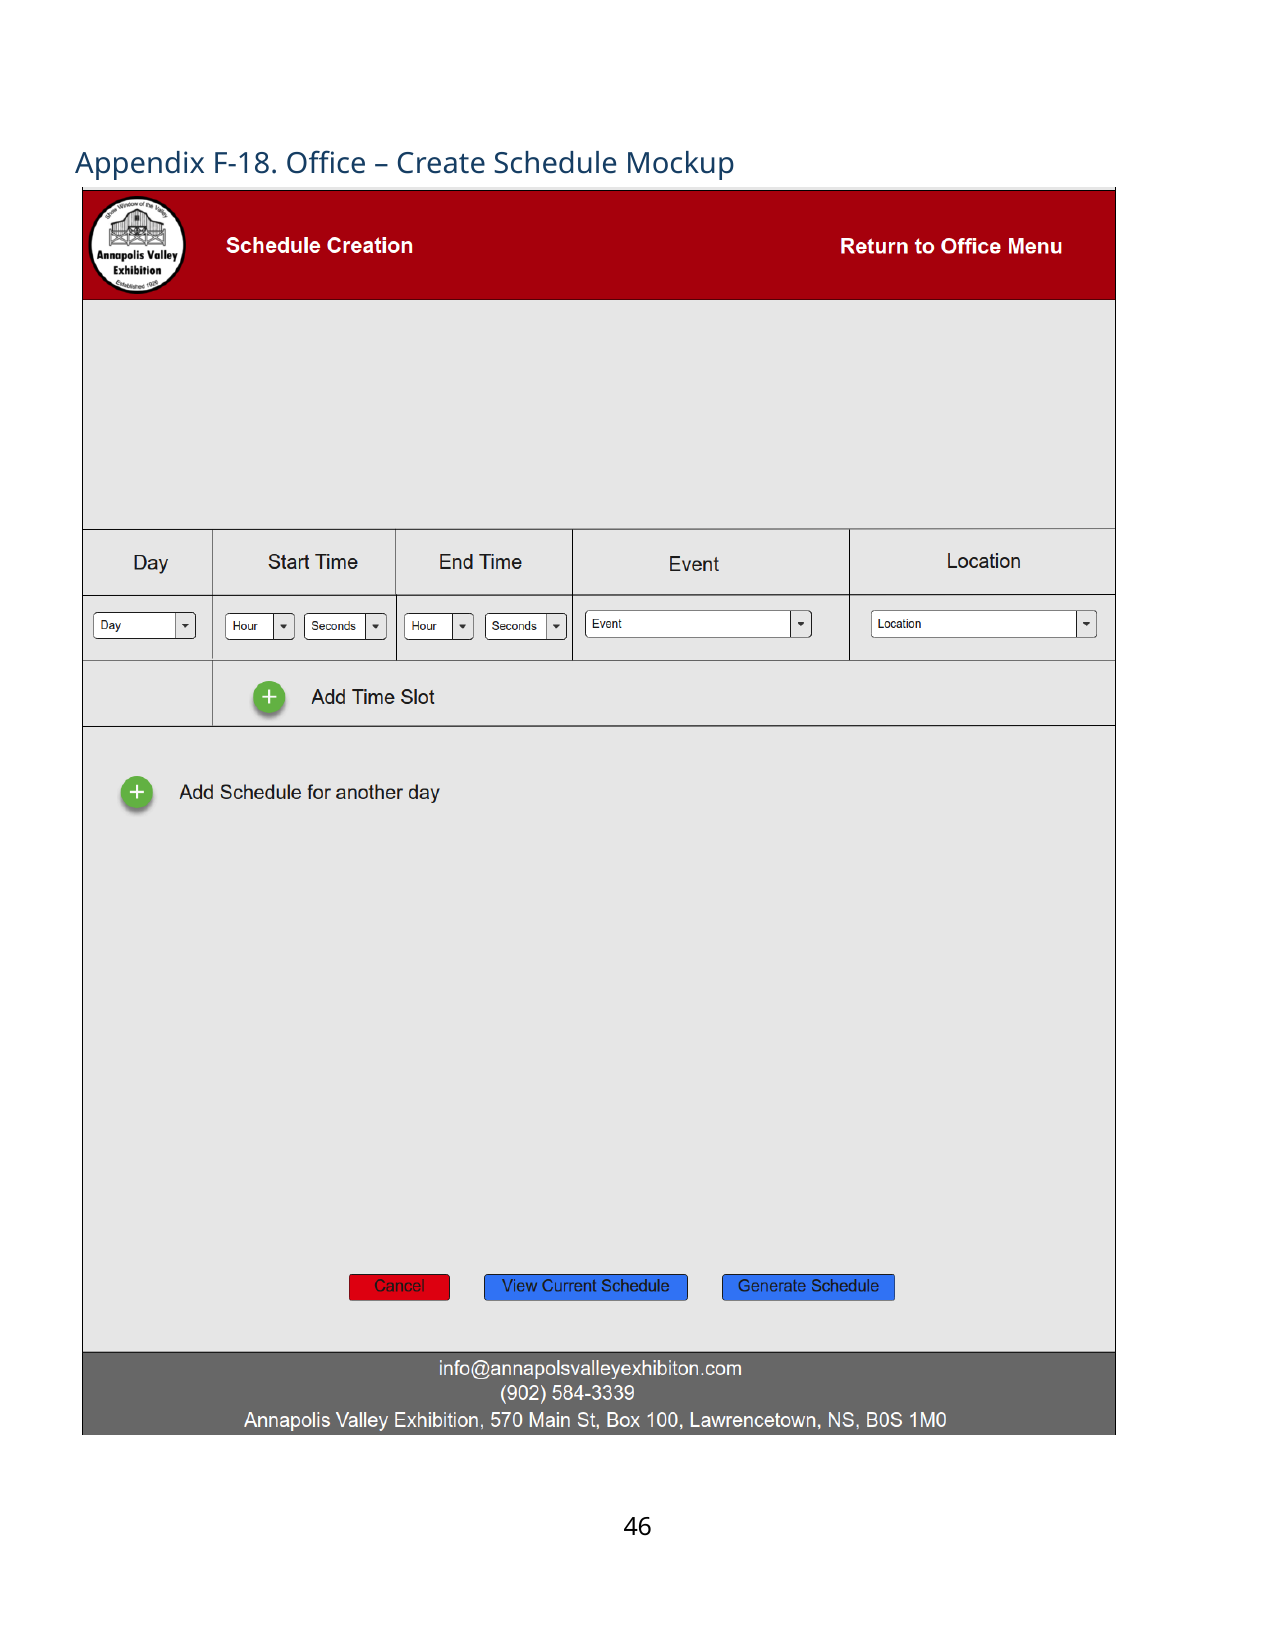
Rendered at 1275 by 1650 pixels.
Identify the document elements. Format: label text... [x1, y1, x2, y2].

picture [75, 187, 1123, 1435]
subtitle Appendix F-18. Office – Create Schedule Mockup [75, 142, 1200, 182]
